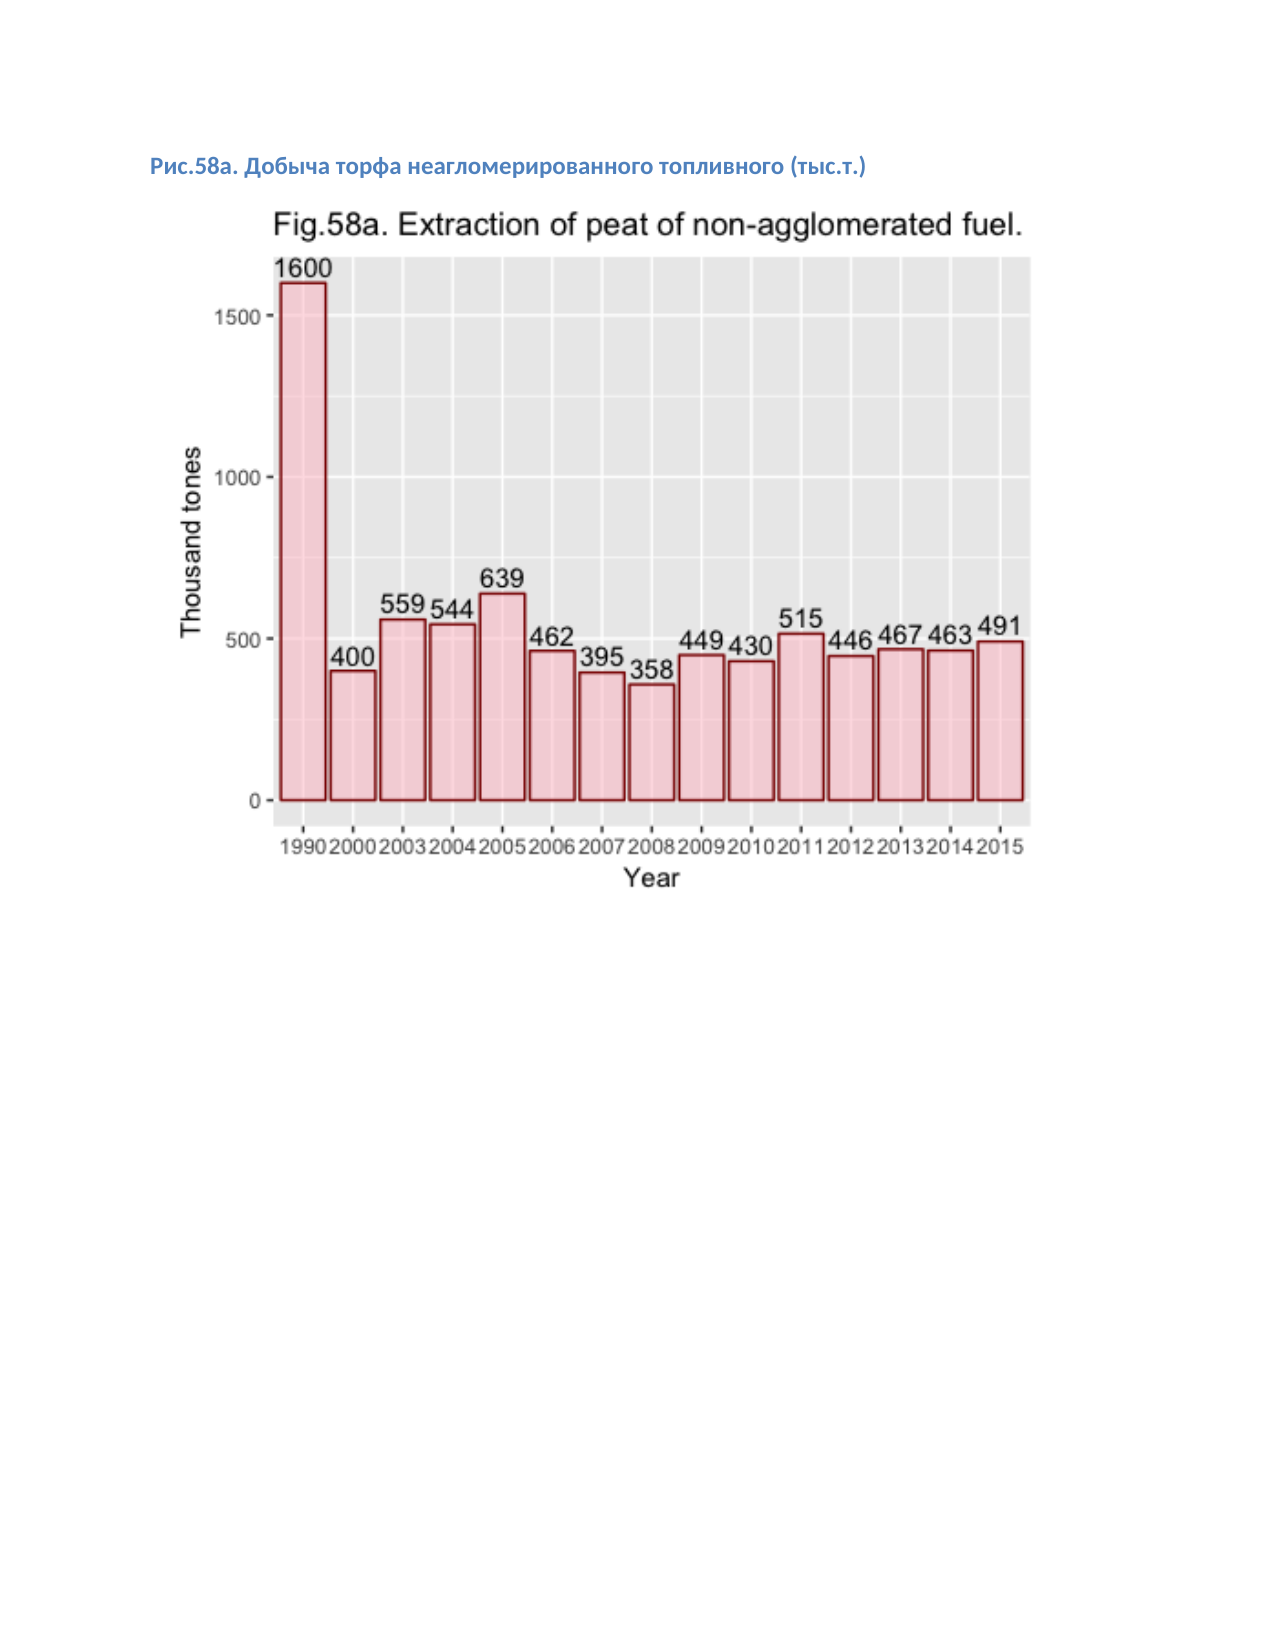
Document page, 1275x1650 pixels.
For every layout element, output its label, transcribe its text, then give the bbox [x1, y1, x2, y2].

subtitle Рис.58а. Добыча торфа неагломерированного топливного (тыс.т.) [150, 150, 1125, 181]
picture [168, 199, 1044, 900]
